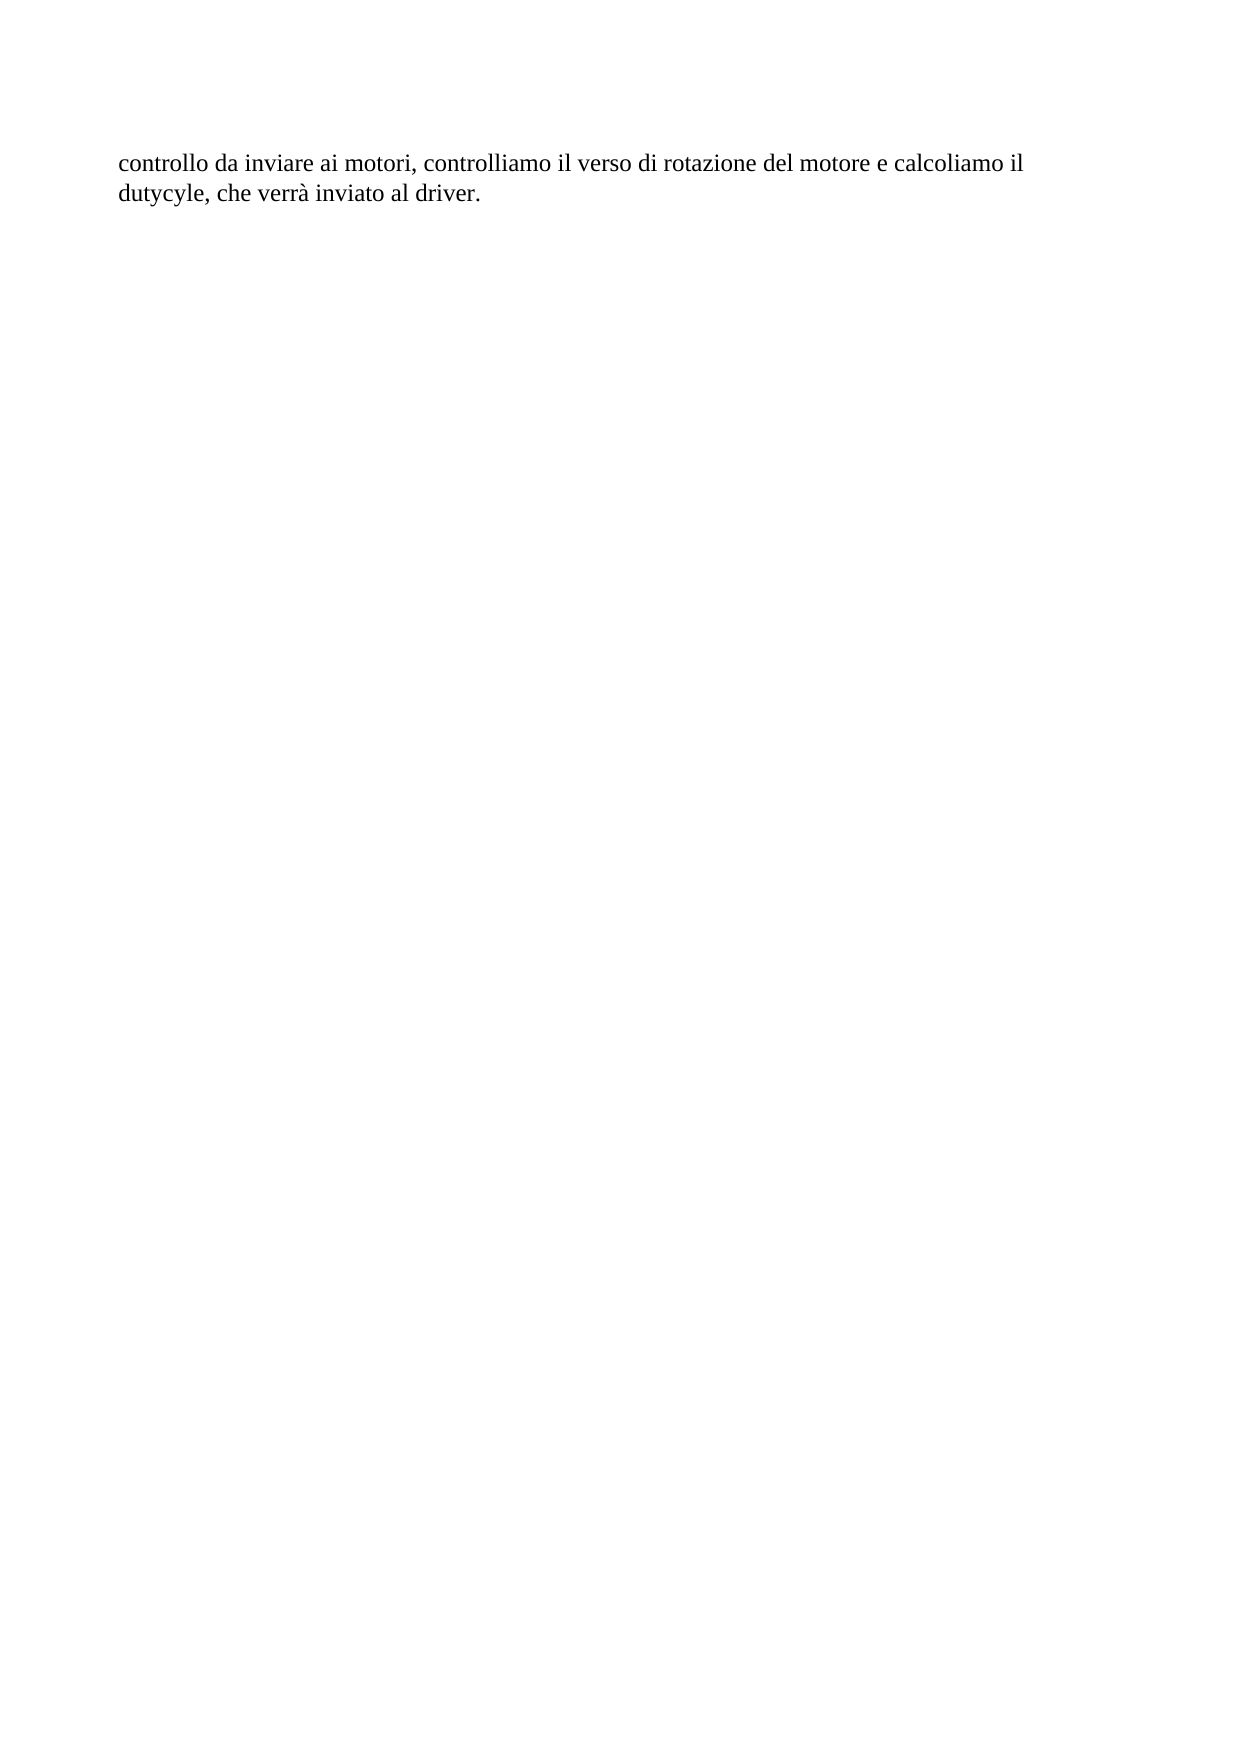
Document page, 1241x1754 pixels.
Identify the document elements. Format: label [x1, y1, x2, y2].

text [118, 148, 1122, 207]
